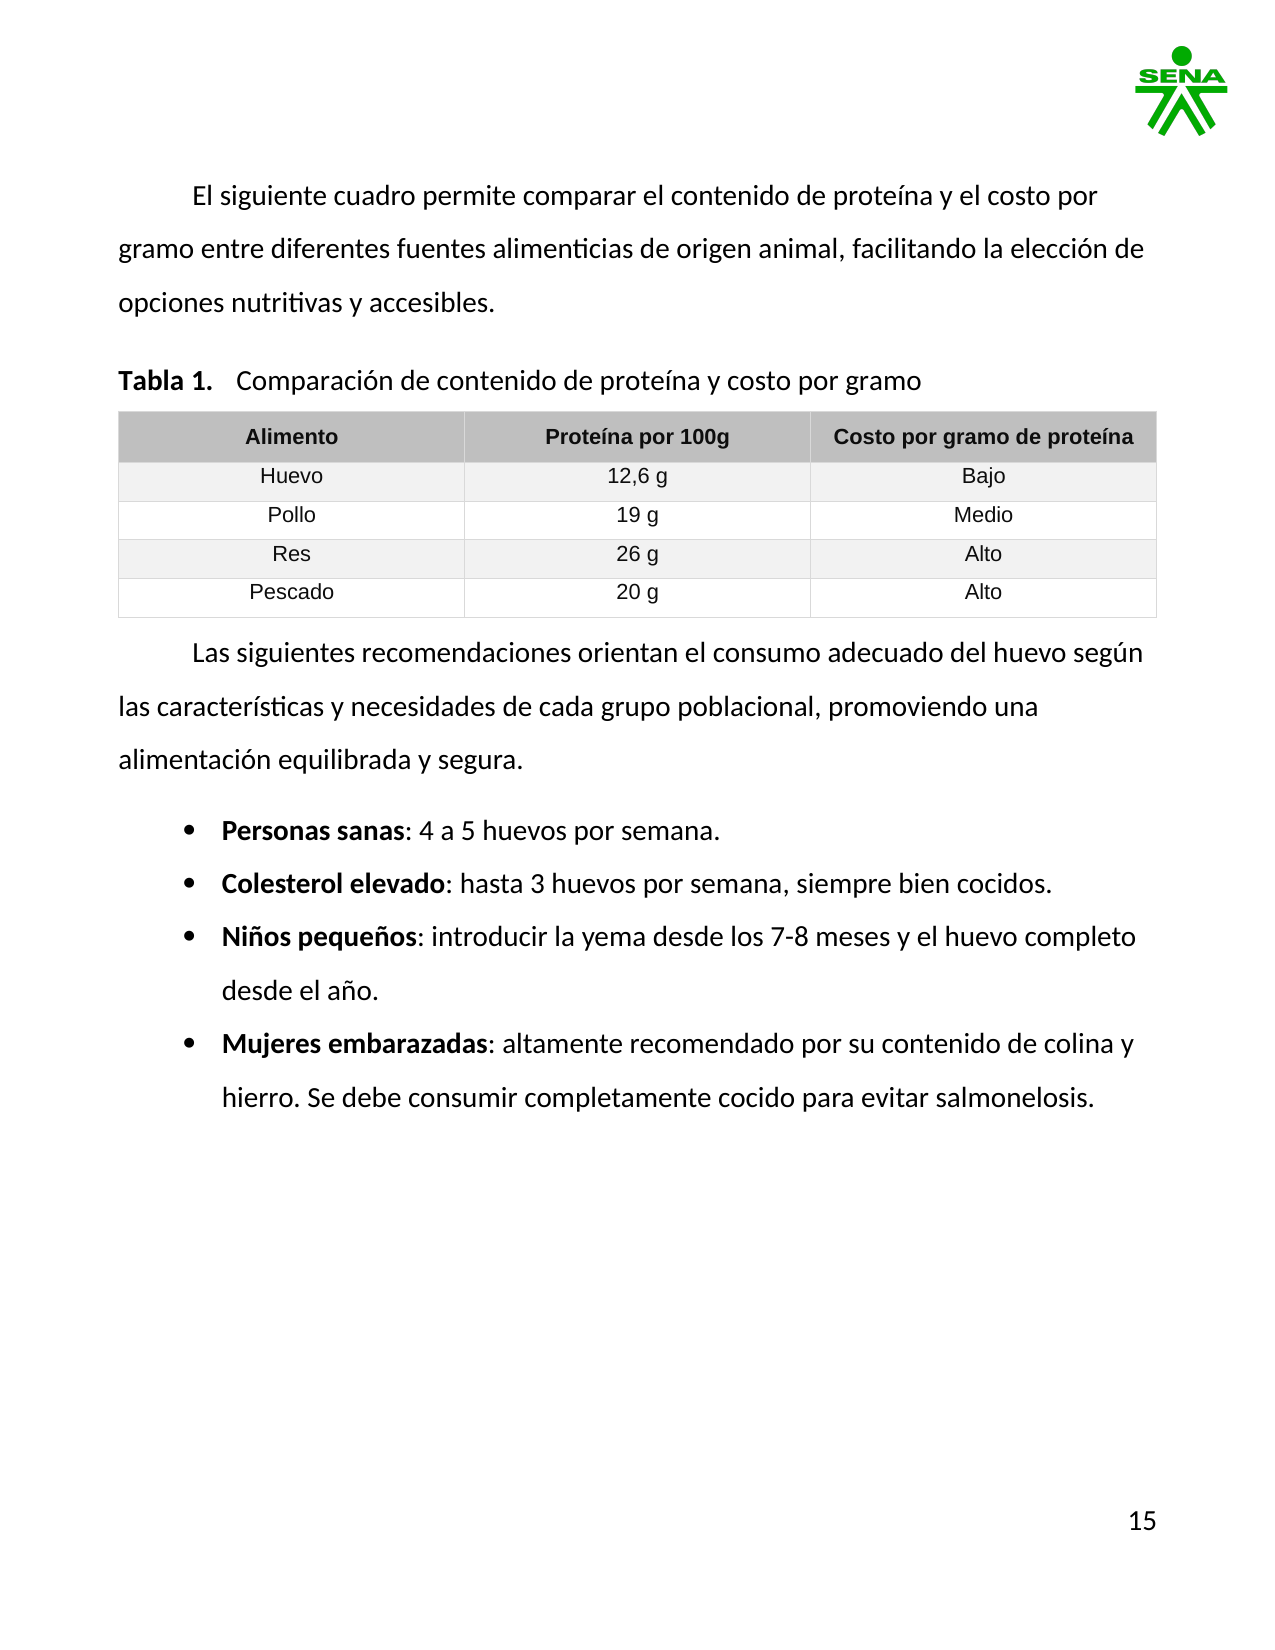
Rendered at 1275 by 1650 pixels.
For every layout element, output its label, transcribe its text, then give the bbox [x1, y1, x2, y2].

text El siguiente cuadro permite comparar el contenido de proteína y el costo por gramo entre diferentes fuentes alimenticias de origen animal, facilitando la elección de opciones nutritivas y accesibles. [118, 177, 1157, 320]
table_cell Pescado [119, 579, 464, 617]
table_cell Bajo [811, 463, 1156, 501]
list Niños pequeños: introducir la yema desde los 7-8 meses y el huevo completo desde el año. [184, 918, 1157, 1007]
table_cell Pollo [119, 502, 464, 539]
table_header Proteína por 100g [465, 412, 810, 462]
table_cell Res [119, 540, 464, 578]
table_cell Huevo [119, 463, 464, 501]
picture [1135, 46, 1228, 136]
text Las siguientes recomendaciones orientan el consumo adecuado del huevo según las características y necesidades de cada grupo poblacional, promoviendo una alimentación equilibrada y segura. [118, 634, 1157, 777]
table_header Costo por gramo de proteína [811, 412, 1156, 462]
table_cell 19 g [465, 502, 810, 539]
list Personas sanas: 4 a 5 huevos por semana. [184, 812, 1157, 847]
table_cell 26 g [465, 540, 810, 578]
table_cell Alto [811, 540, 1156, 578]
table_cell Medio [811, 502, 1156, 539]
list Colesterol elevado: hasta 3 huevos por semana, siempre bien cocidos. [184, 865, 1157, 901]
list Mujeres embarazadas: altamente recomendado por su contenido de colina y hierro. Se debe consumir completamente cocido para evitar salmonelosis. [184, 1025, 1157, 1114]
text Comparación de contenido de proteína y costo por gramo [118, 362, 1157, 398]
table_cell Alto [811, 579, 1156, 617]
table_cell 20 g [465, 579, 810, 617]
table_header Alimento [119, 412, 464, 462]
table_cell 12,6 g [465, 463, 810, 501]
